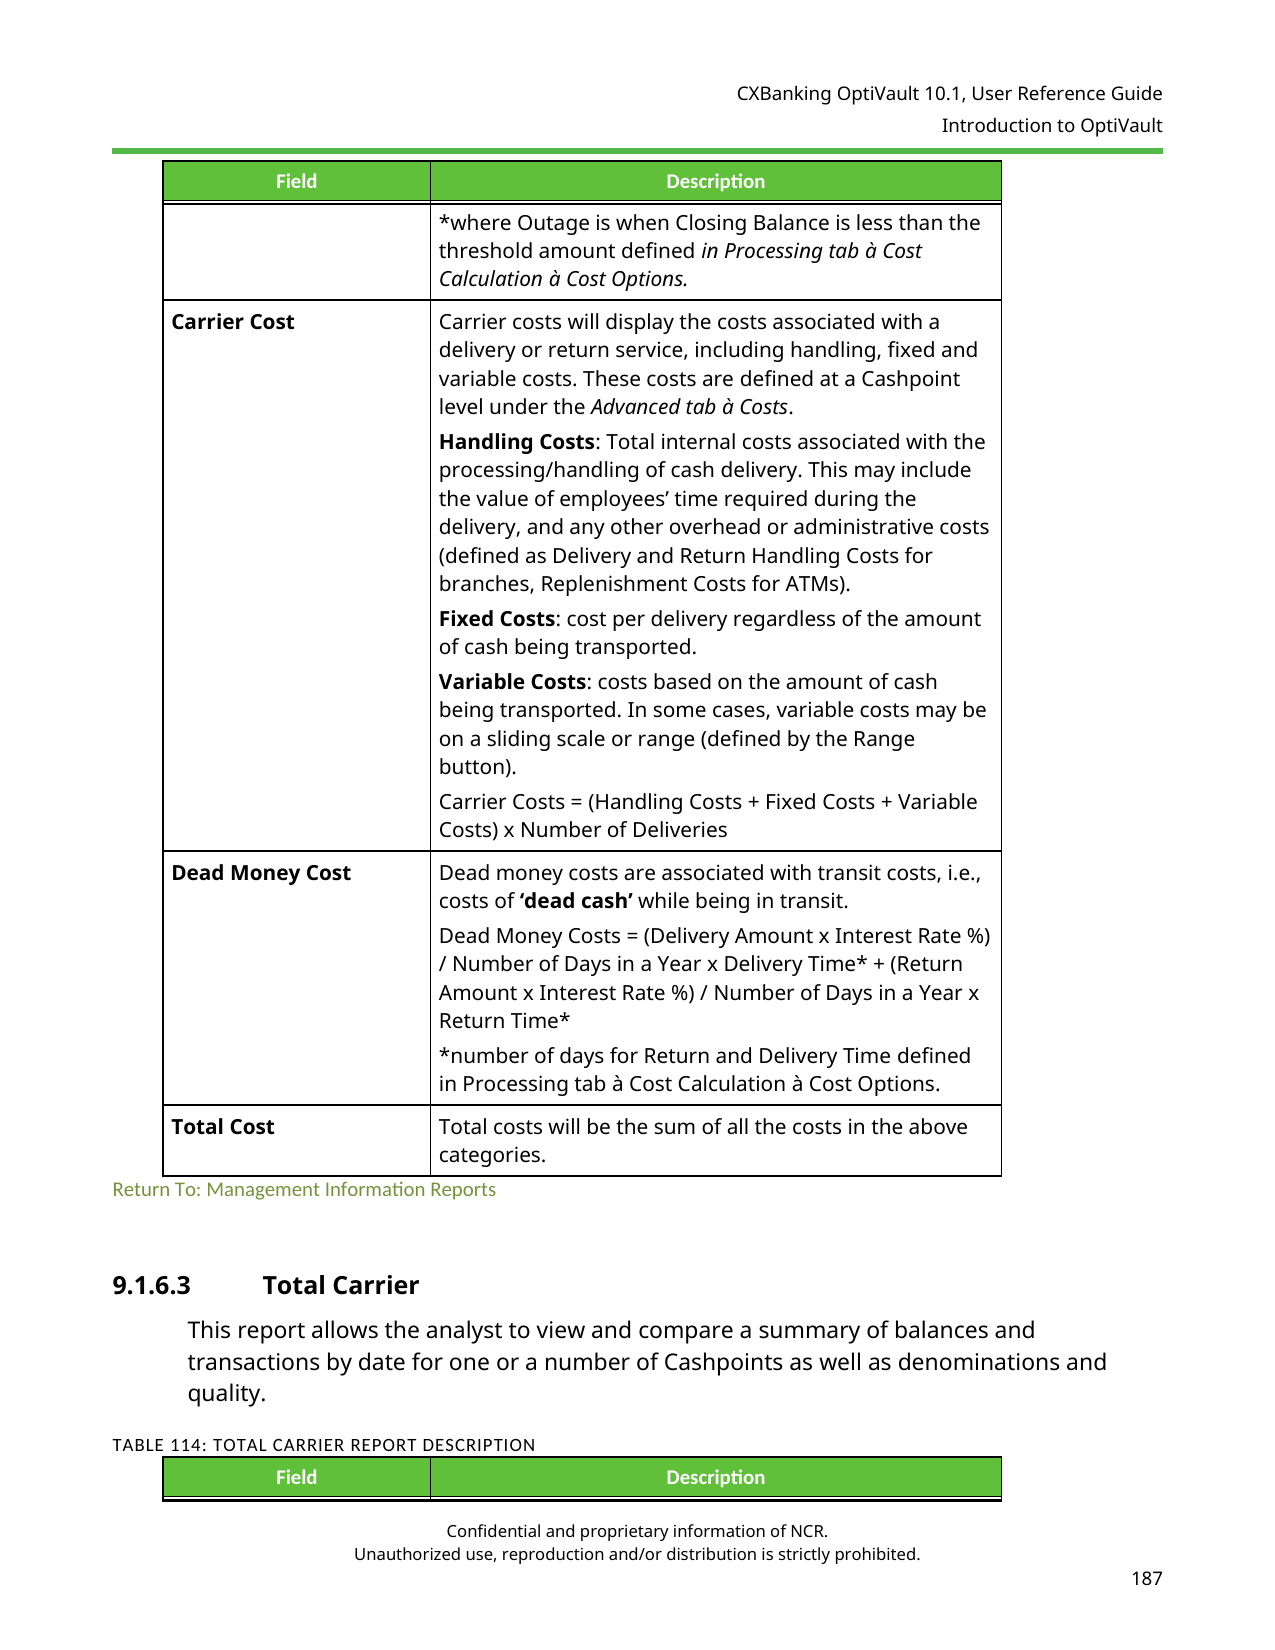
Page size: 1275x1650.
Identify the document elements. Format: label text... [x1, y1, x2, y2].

subtitle Total Carrier [112, 1268, 1163, 1302]
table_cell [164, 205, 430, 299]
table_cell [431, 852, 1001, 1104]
text This report allows the analyst to view and compare a summary of balances and transactions by date for one or a number of Cashpoints as well as denominations and quality. [187, 1314, 1163, 1408]
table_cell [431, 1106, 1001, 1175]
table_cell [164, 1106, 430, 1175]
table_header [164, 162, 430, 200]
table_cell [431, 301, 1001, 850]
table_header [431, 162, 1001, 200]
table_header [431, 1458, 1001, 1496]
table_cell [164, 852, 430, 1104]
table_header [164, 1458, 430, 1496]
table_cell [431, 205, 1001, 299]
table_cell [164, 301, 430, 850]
text Return To: Management Information Reports [112, 1177, 1163, 1202]
